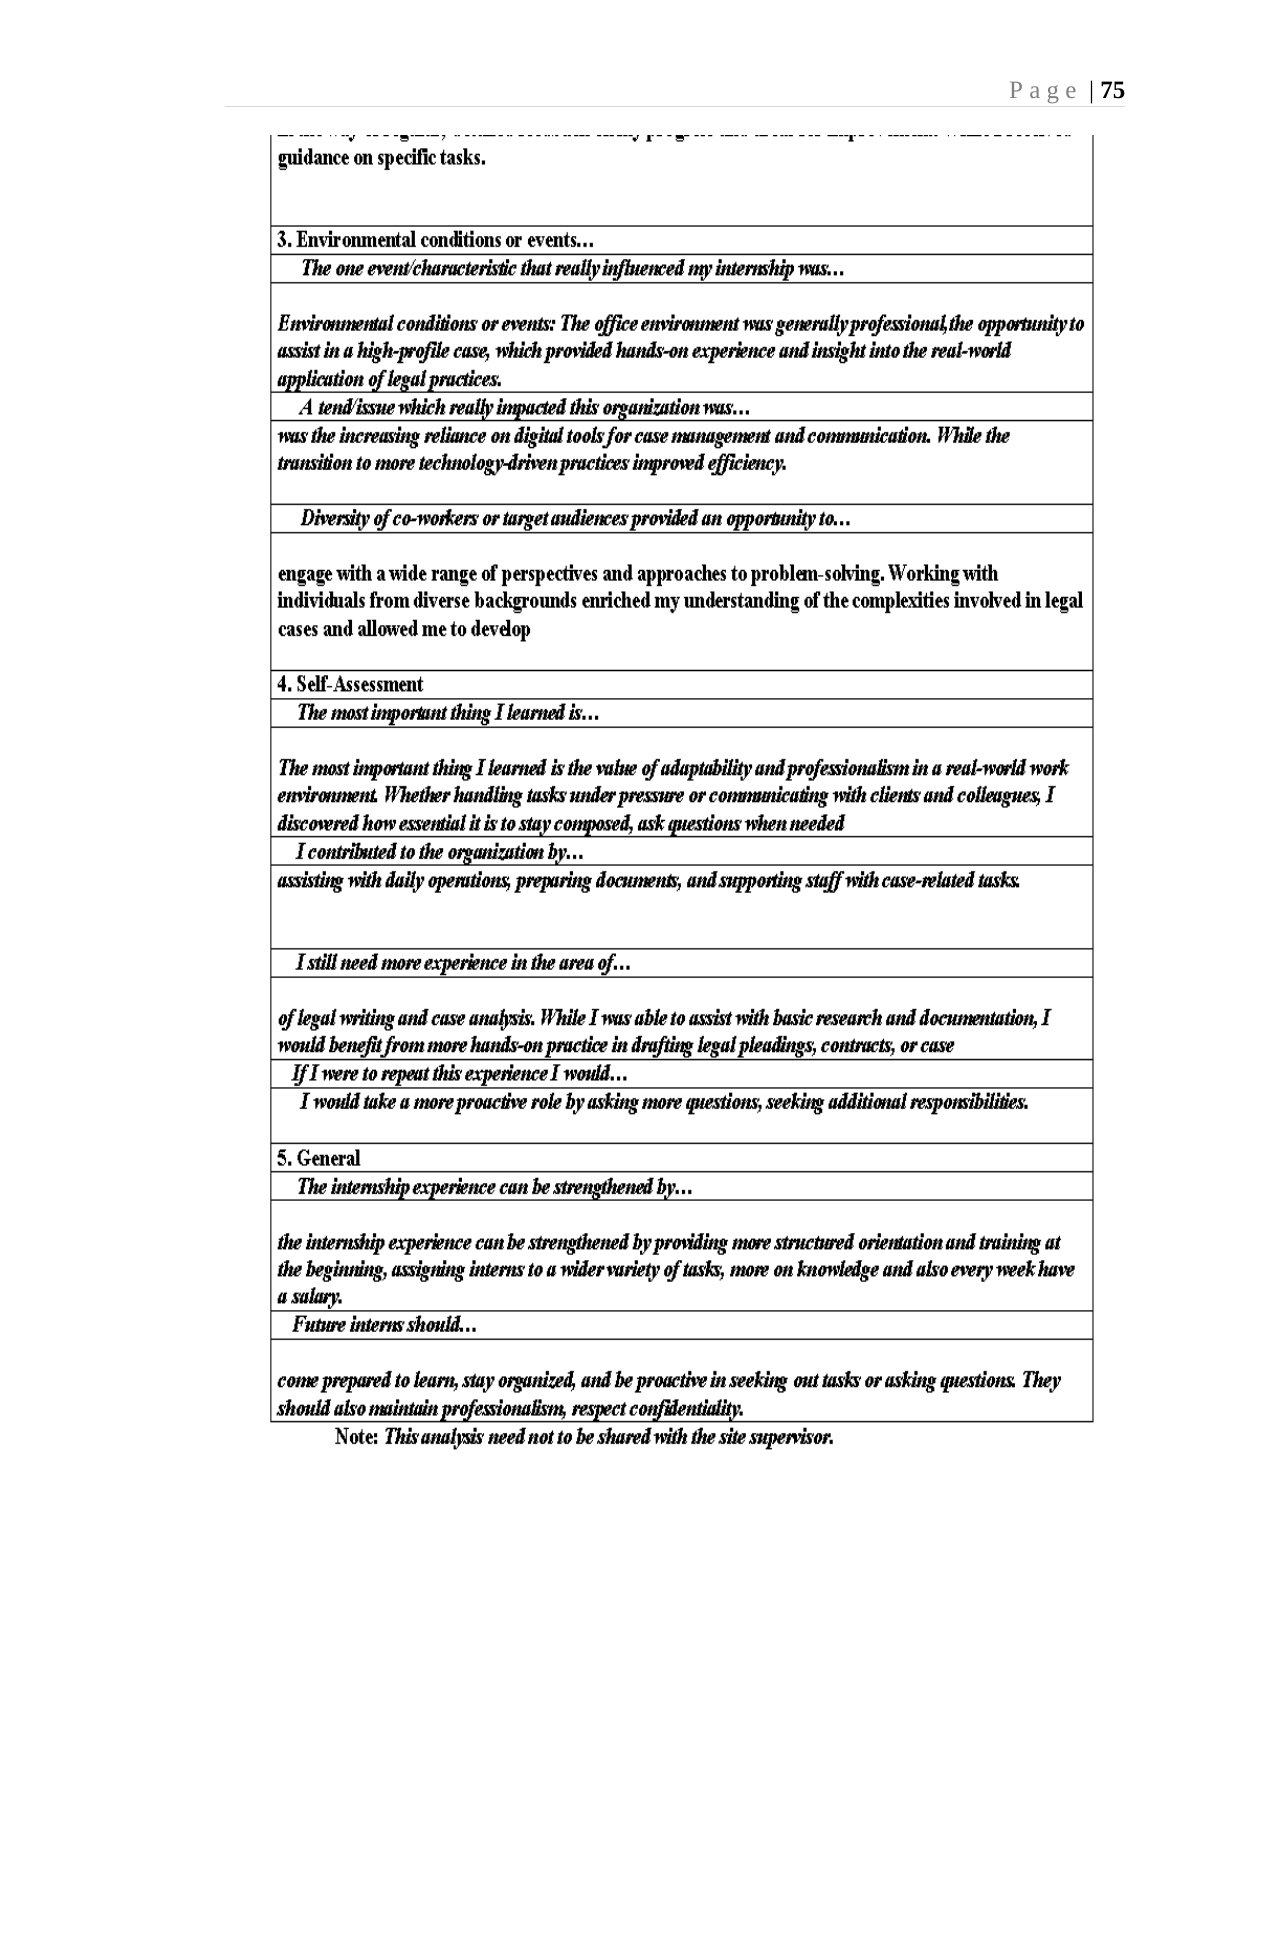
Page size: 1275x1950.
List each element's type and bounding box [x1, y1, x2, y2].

picture [225, 135, 1125, 1486]
